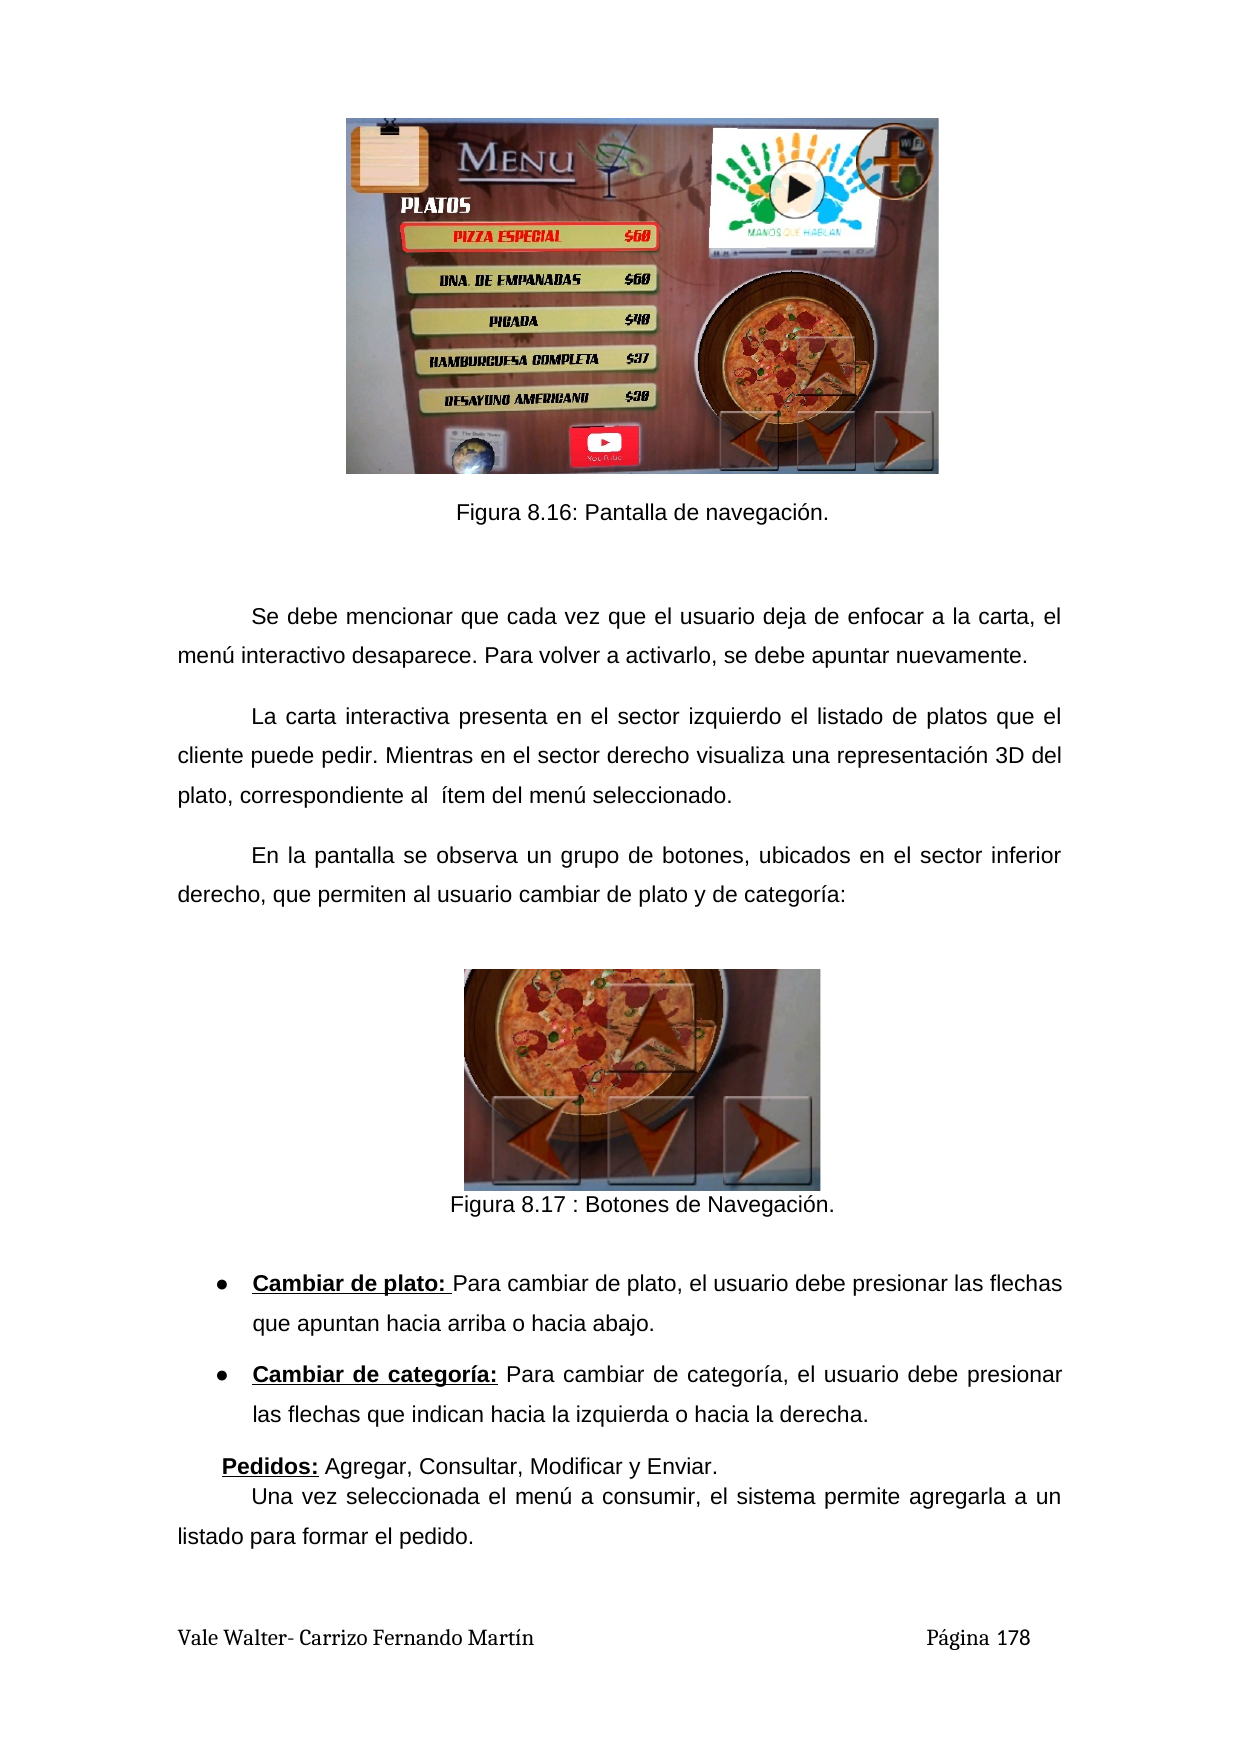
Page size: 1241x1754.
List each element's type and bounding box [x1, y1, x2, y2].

picture [346, 118, 939, 474]
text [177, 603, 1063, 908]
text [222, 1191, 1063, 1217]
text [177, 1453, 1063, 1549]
picture [464, 969, 821, 1191]
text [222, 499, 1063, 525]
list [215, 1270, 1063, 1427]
